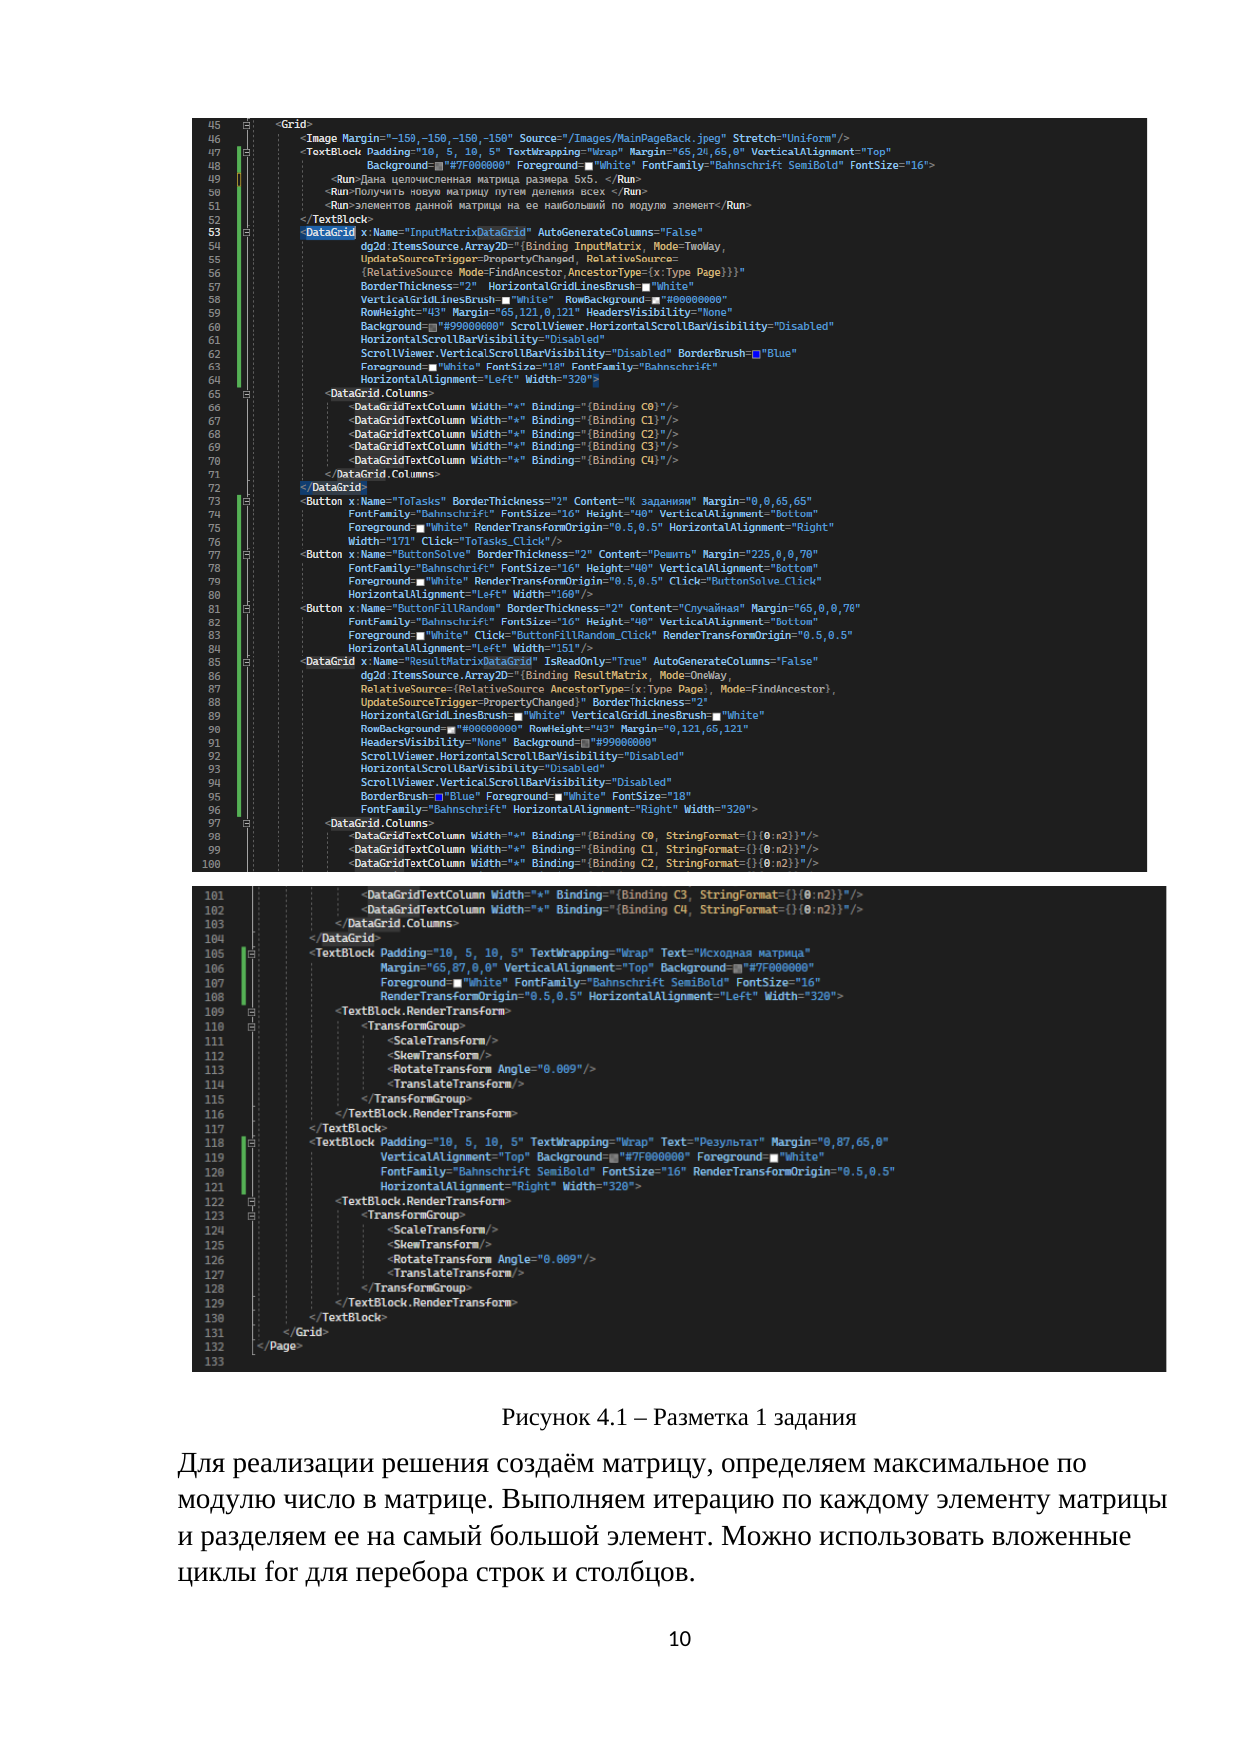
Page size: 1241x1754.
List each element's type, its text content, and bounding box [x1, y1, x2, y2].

text Для реализации решения создаём матрицу, определяем максимальное по модулю число в матрице. Выполняем итерацию по каждому элементу матрицы и разделяем ее на самый большой элемент. Можно использовать вложенные циклы for для перебора строк и столбцов. [177, 1445, 1181, 1587]
text Рисунок 4.1 – Разметка 1 задания [177, 1402, 1181, 1431]
picture [192, 886, 1167, 1372]
picture [192, 118, 1148, 872]
